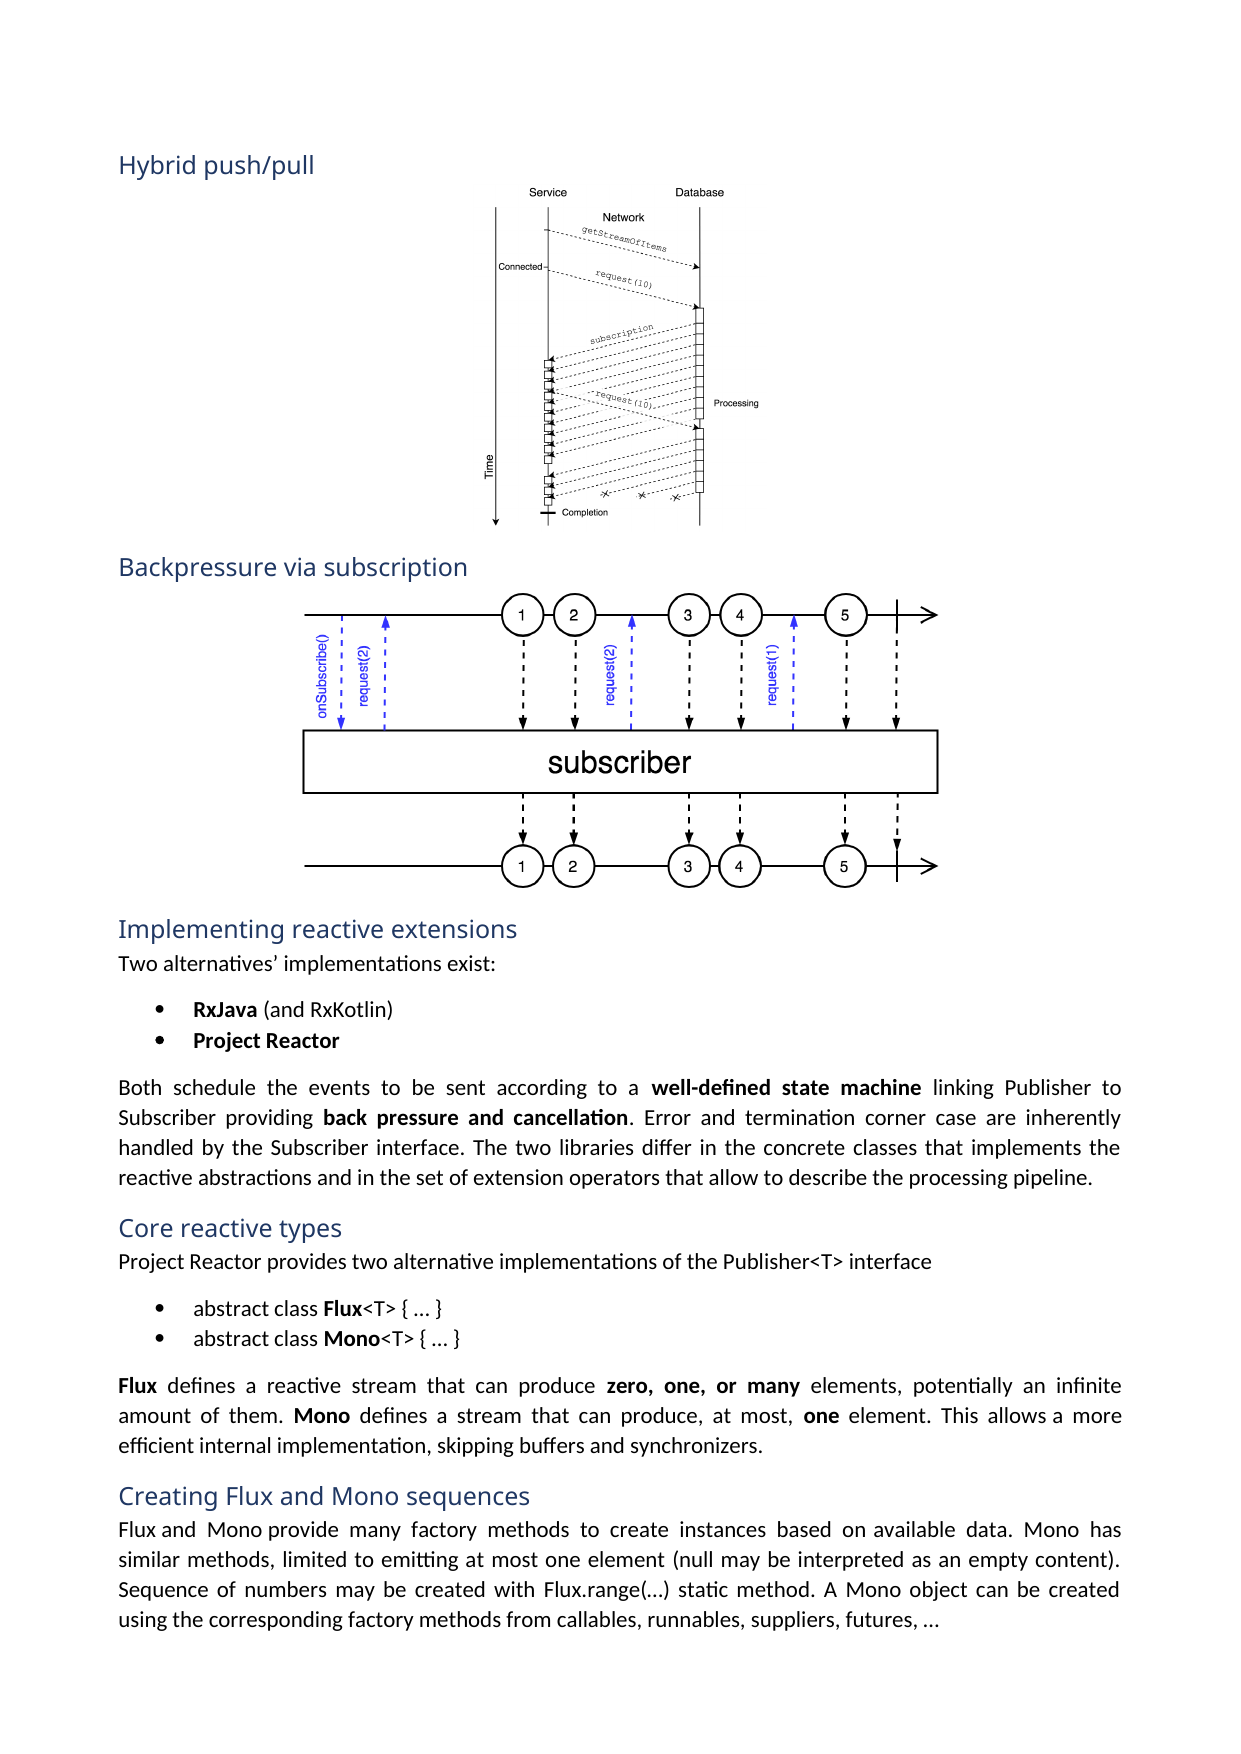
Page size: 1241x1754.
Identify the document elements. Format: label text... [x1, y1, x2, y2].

subtitle Creating Flux and Mono sequences [118, 1478, 1122, 1512]
subtitle Implementing reactive extensions [118, 912, 1122, 946]
picture [295, 586, 945, 894]
subtitle Core reactive types [118, 1210, 1122, 1244]
list RxJava (and RxKotlin) [156, 996, 1122, 1024]
text Two alternatives’ implementations exist: [118, 949, 1122, 977]
text Flux defines a reactive stream that can produce zero, one, or many elements, potentially an infinite amount of them. Mono defines a stream that can produce, at most, one element. This allows a more efficient internal implementation, skipping buffers and synchronizers. [118, 1371, 1122, 1459]
text Both schedule the events to be sent according to a well-defined state machine linking Publisher to Subscriber providing back pressure and cancellation. Error and termination corner case are inherently handled by the Subscriber interface. The two libraries differ in the concrete classes that implements the reactive abstractions and in the set of extension operators that allow to describe the processing pipeline. [118, 1073, 1122, 1191]
subtitle Hybrid push/pull [118, 148, 1122, 182]
text Project Reactor provides two alternative implementations of the Publisher<T> interface [118, 1247, 1122, 1275]
picture [473, 184, 768, 532]
list abstract class Flux<T> { … } [156, 1294, 1122, 1322]
text Flux and Mono provide many factory methods to create instances based on available data. Mono has similar methods, limited to emitting at most one element (null may be interpreted as an empty content). Sequence of numbers may be created with Flux.range(…) static method. A Mono object can be created using the corresponding factory methods from callables, runnables, suppliers, futures, … [118, 1515, 1122, 1634]
list Project Reactor [156, 1026, 1122, 1054]
list abstract class Mono<T> { … } [156, 1324, 1122, 1352]
subtitle Backpressure via subscription [118, 550, 1122, 584]
